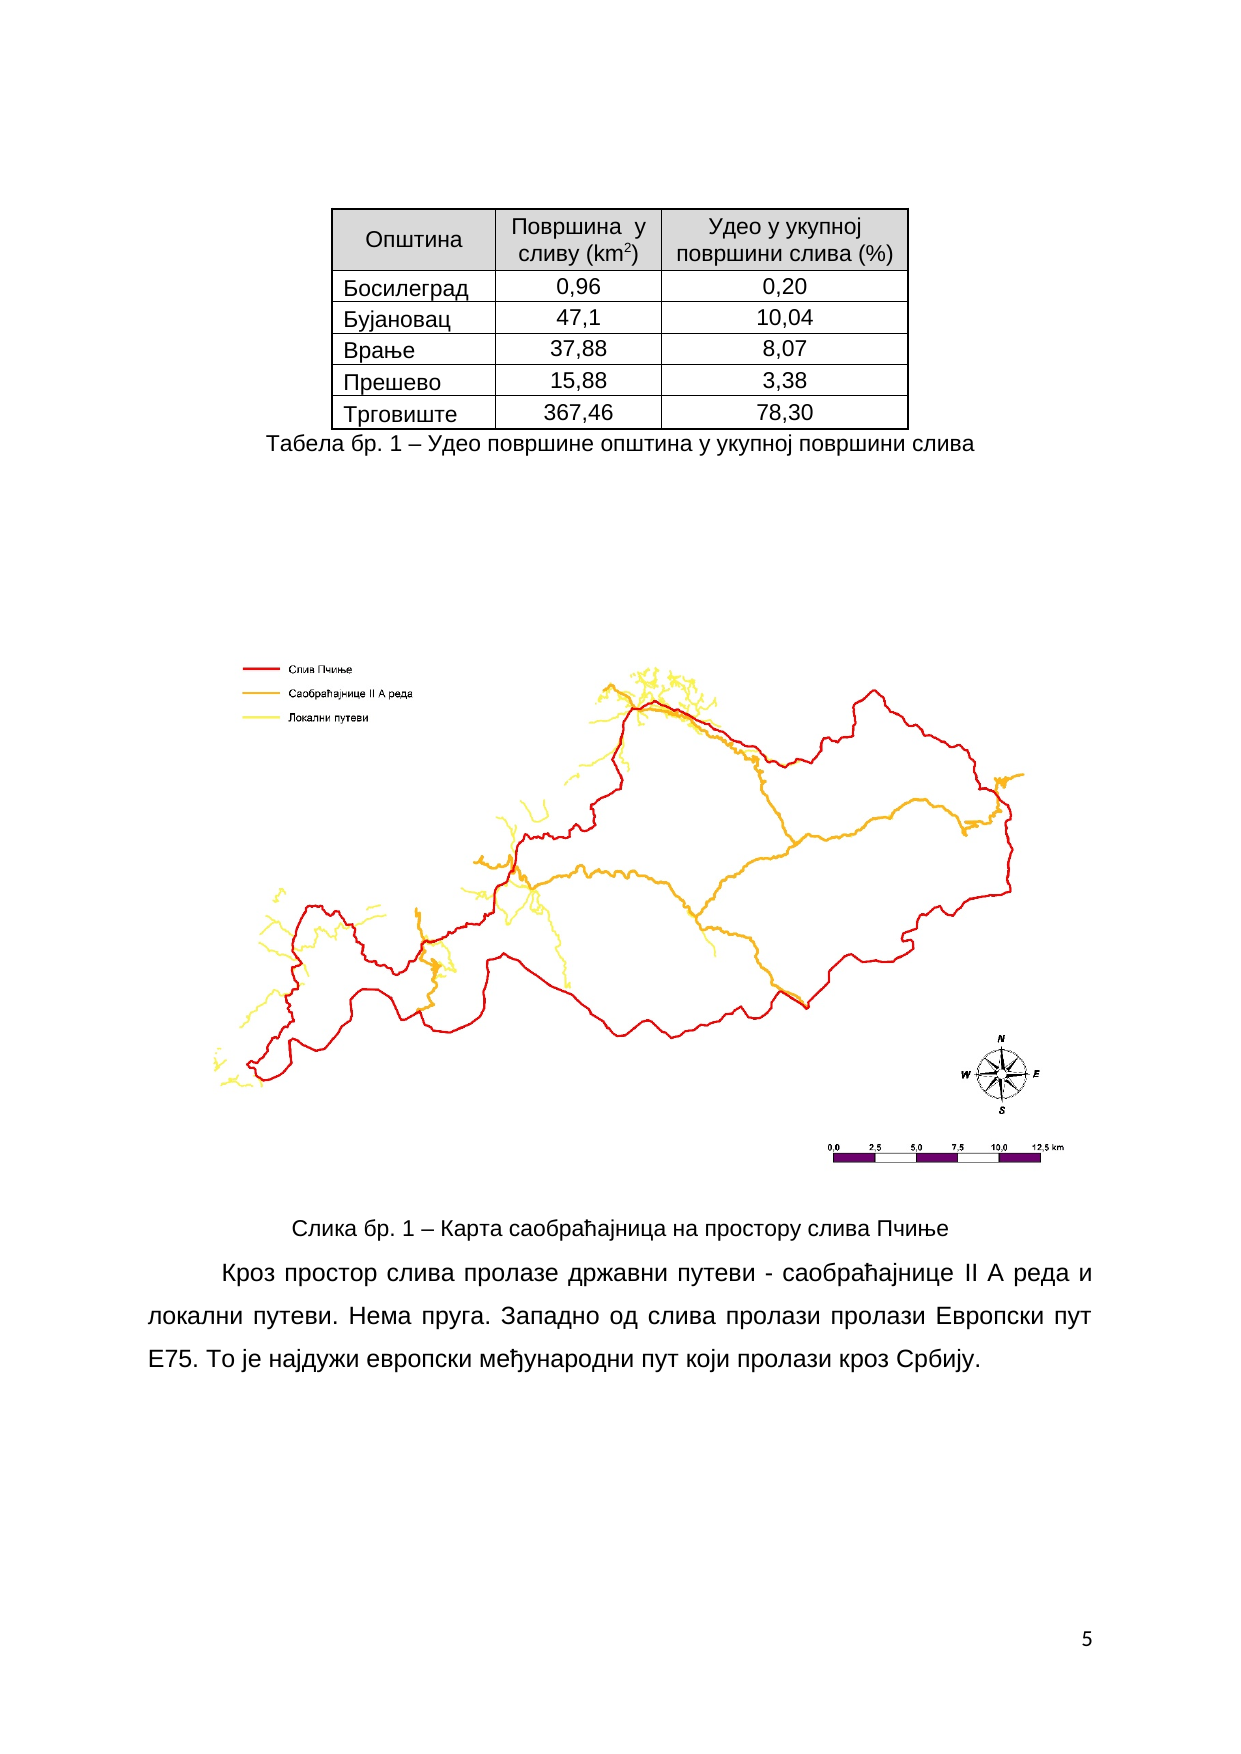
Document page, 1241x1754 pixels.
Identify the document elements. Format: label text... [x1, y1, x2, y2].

table_cell Бујановац [333, 302, 495, 332]
table_header Удео у укупној површини слива (%) [662, 210, 907, 270]
table_cell 15,88 [496, 365, 661, 395]
text Кроз простор слива пролазе државни путеви - саобраћајнице II A реда и локални путеви. Нема пруга. Западно од слива пролази пролази Европски пут Е75. То је најдужи европски међународни пут који пролази кроз Србију. [148, 1258, 1093, 1373]
text Слика бр. 1 – Карта саобраћајница на простору слива Пчиње [148, 1215, 1093, 1241]
table_cell 8,07 [662, 334, 907, 364]
table_cell 0,20 [662, 271, 907, 301]
table_cell 0,96 [496, 271, 661, 301]
table_cell Врање [333, 334, 495, 364]
table_cell 78,30 [662, 396, 907, 428]
table_header Површина у сливу (km2) [496, 210, 661, 270]
table_cell 10,04 [662, 302, 907, 332]
text Табела бр. 1 – Удео површине општина у укупној површини слива [148, 430, 1093, 456]
table_cell Босилеград [333, 271, 495, 301]
picture [147, 515, 1093, 1184]
table_cell 3,38 [662, 365, 907, 395]
table_cell 37,88 [496, 334, 661, 364]
table_cell Трговиште [333, 396, 495, 428]
table_header Општина [333, 210, 495, 270]
table_cell 367,46 [496, 396, 661, 428]
table_cell 47,1 [496, 302, 661, 332]
table_cell Прешево [333, 365, 495, 395]
